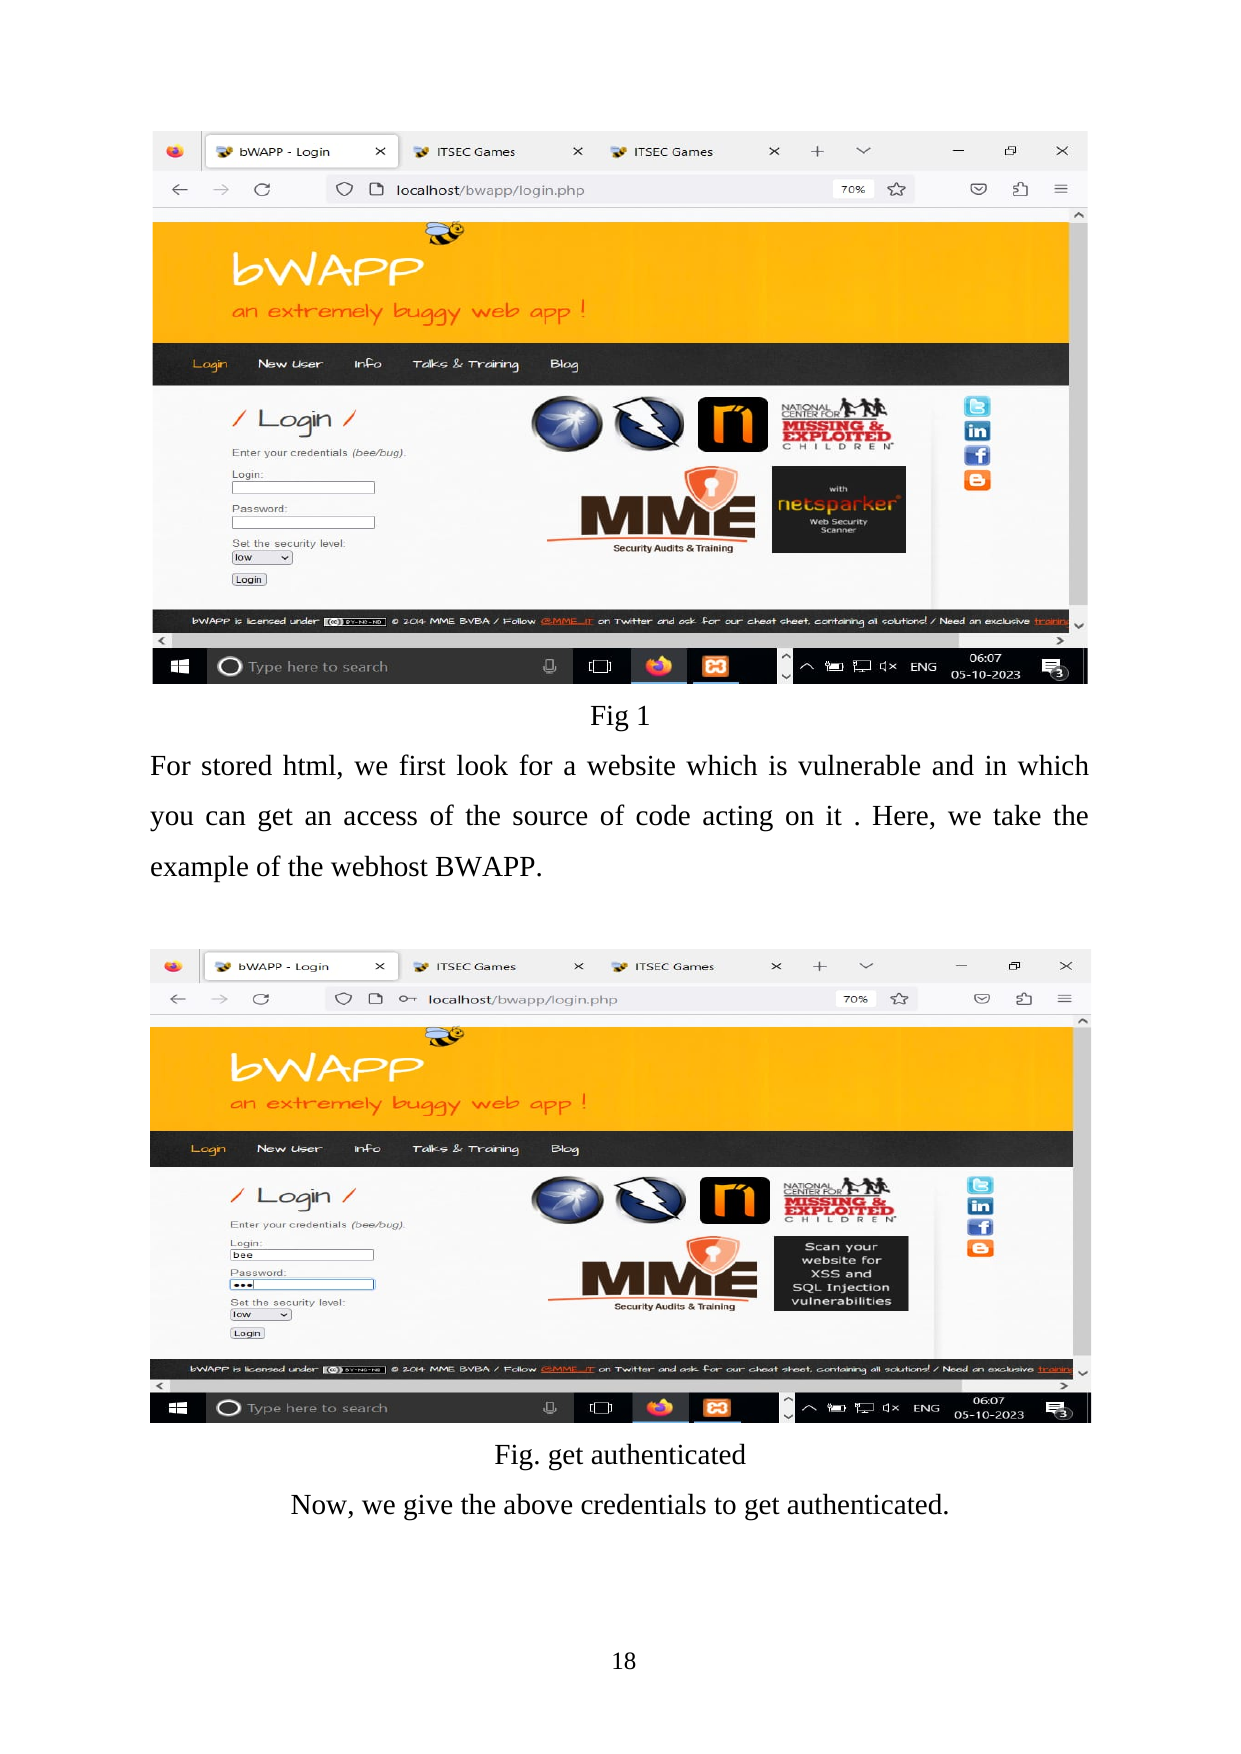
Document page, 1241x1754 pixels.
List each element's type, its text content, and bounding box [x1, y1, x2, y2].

text Fig 1 [150, 698, 1090, 731]
text For stored html, we first look for a website which is vulnerable and in which you can get an access of the source of code acting on it . Here, we take the example of the webhost BWAPP. [150, 748, 1090, 882]
text Now, we give the above credentials to get authenticated. [150, 1487, 1090, 1521]
text Fig. get authenticated [150, 1437, 1090, 1470]
picture [152, 131, 1088, 684]
picture [150, 949, 1092, 1423]
